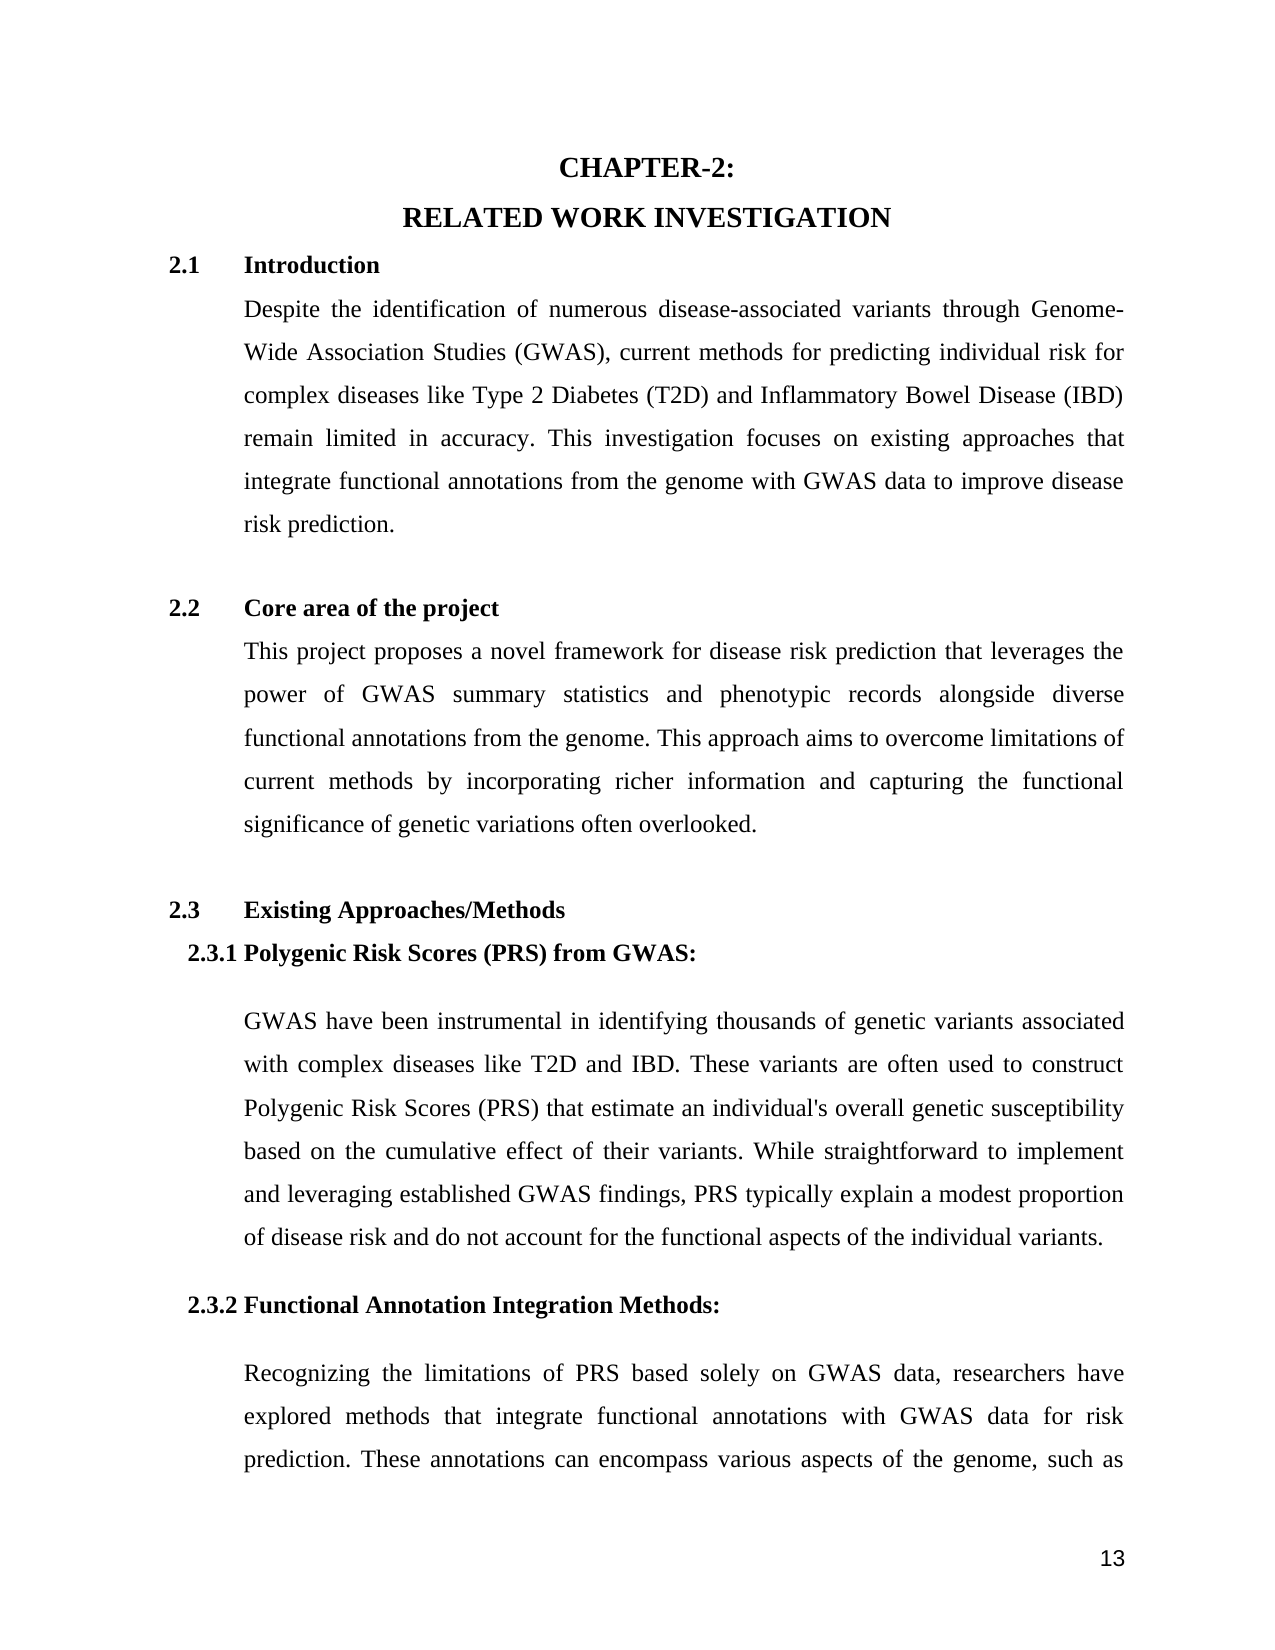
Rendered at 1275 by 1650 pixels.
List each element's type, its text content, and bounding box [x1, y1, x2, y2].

text Despite the identification of numerous disease-associated variants through Genome-Wide Association Studies (GWAS), current methods for predicting individual risk for complex diseases like Type 2 Diabetes (T2D) and Inflammatory Bowel Disease (IBD) remain limited in accuracy. This investigation focuses on existing approaches that integrate functional annotations from the genome with GWAS data to improve disease risk prediction. [244, 294, 1125, 538]
text RELATED WORK INVESTIGATION [169, 200, 1125, 234]
text 2.3 Existing Approaches/Methods [169, 895, 1125, 924]
text This project proposes a novel framework for disease risk prediction that leverages the power of GWAS summary statistics and phenotypic records alongside diverse functional annotations from the genome. This approach aims to overcome limitations of current methods by incorporating richer information and capturing the functional significance of genetic variations often overlooked. [244, 636, 1125, 838]
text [244, 1358, 1125, 1473]
text 2.1 Introduction [169, 251, 1125, 279]
text 2.3.1 Polygenic Risk Scores (PRS) from GWAS: [169, 938, 1125, 967]
text 2.3.2 Functional Annotation Integration Methods: [169, 1290, 1125, 1319]
text CHAPTER-2: [169, 150, 1125, 183]
text 2.2 Core area of the project [169, 593, 1125, 622]
text GWAS have been instrumental in identifying thousands of genetic variants associated with complex diseases like T2D and IBD. These variants are often used to construct Polygenic Risk Scores (PRS) that estimate an individual's overall genetic susceptibility based on the cumulative effect of their variants. While straightforward to implement and leveraging established GWAS findings, PRS typically explain a modest proportion of disease risk and do not account for the functional aspects of the individual variants. [244, 1006, 1125, 1251]
